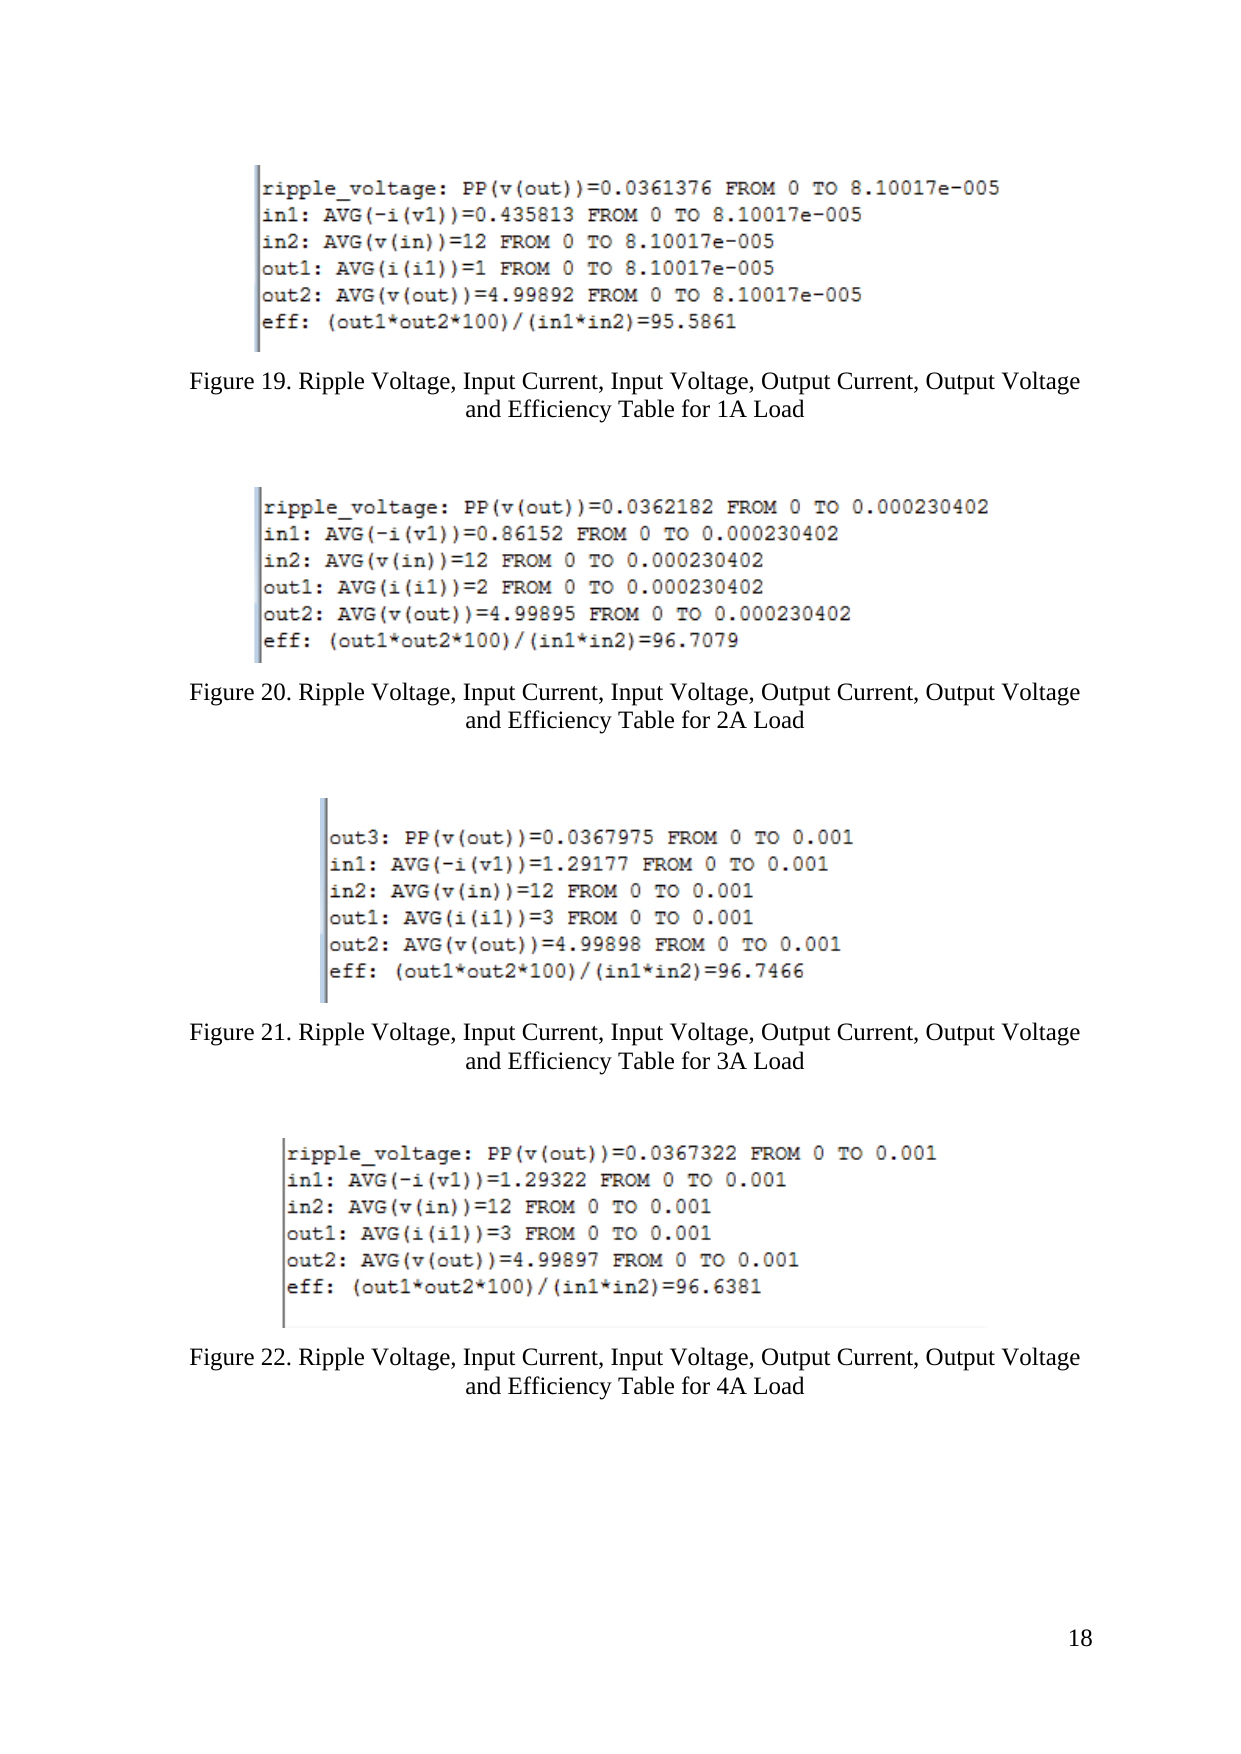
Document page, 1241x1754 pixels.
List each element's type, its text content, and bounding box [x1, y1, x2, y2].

picture [254, 487, 1016, 663]
text Figure 22. Ripple Voltage, Input Current, Input Voltage, Output Current, Output Voltage and Efficiency Table for 4A Load [177, 1342, 1092, 1399]
picture [320, 798, 950, 1003]
text Figure 20. Ripple Voltage, Input Current, Input Voltage, Output Current, Output Voltage and Efficiency Table for 2A Load [177, 677, 1092, 734]
text Figure 21. Ripple Voltage, Input Current, Input Voltage, Output Current, Output Voltage and Efficiency Table for 3A Load [177, 1017, 1092, 1074]
text Figure 19. Ripple Voltage, Input Current, Input Voltage, Output Current, Output Voltage and Efficiency Table for 1A Load [177, 366, 1092, 423]
picture [254, 165, 1016, 352]
picture [282, 1138, 988, 1328]
